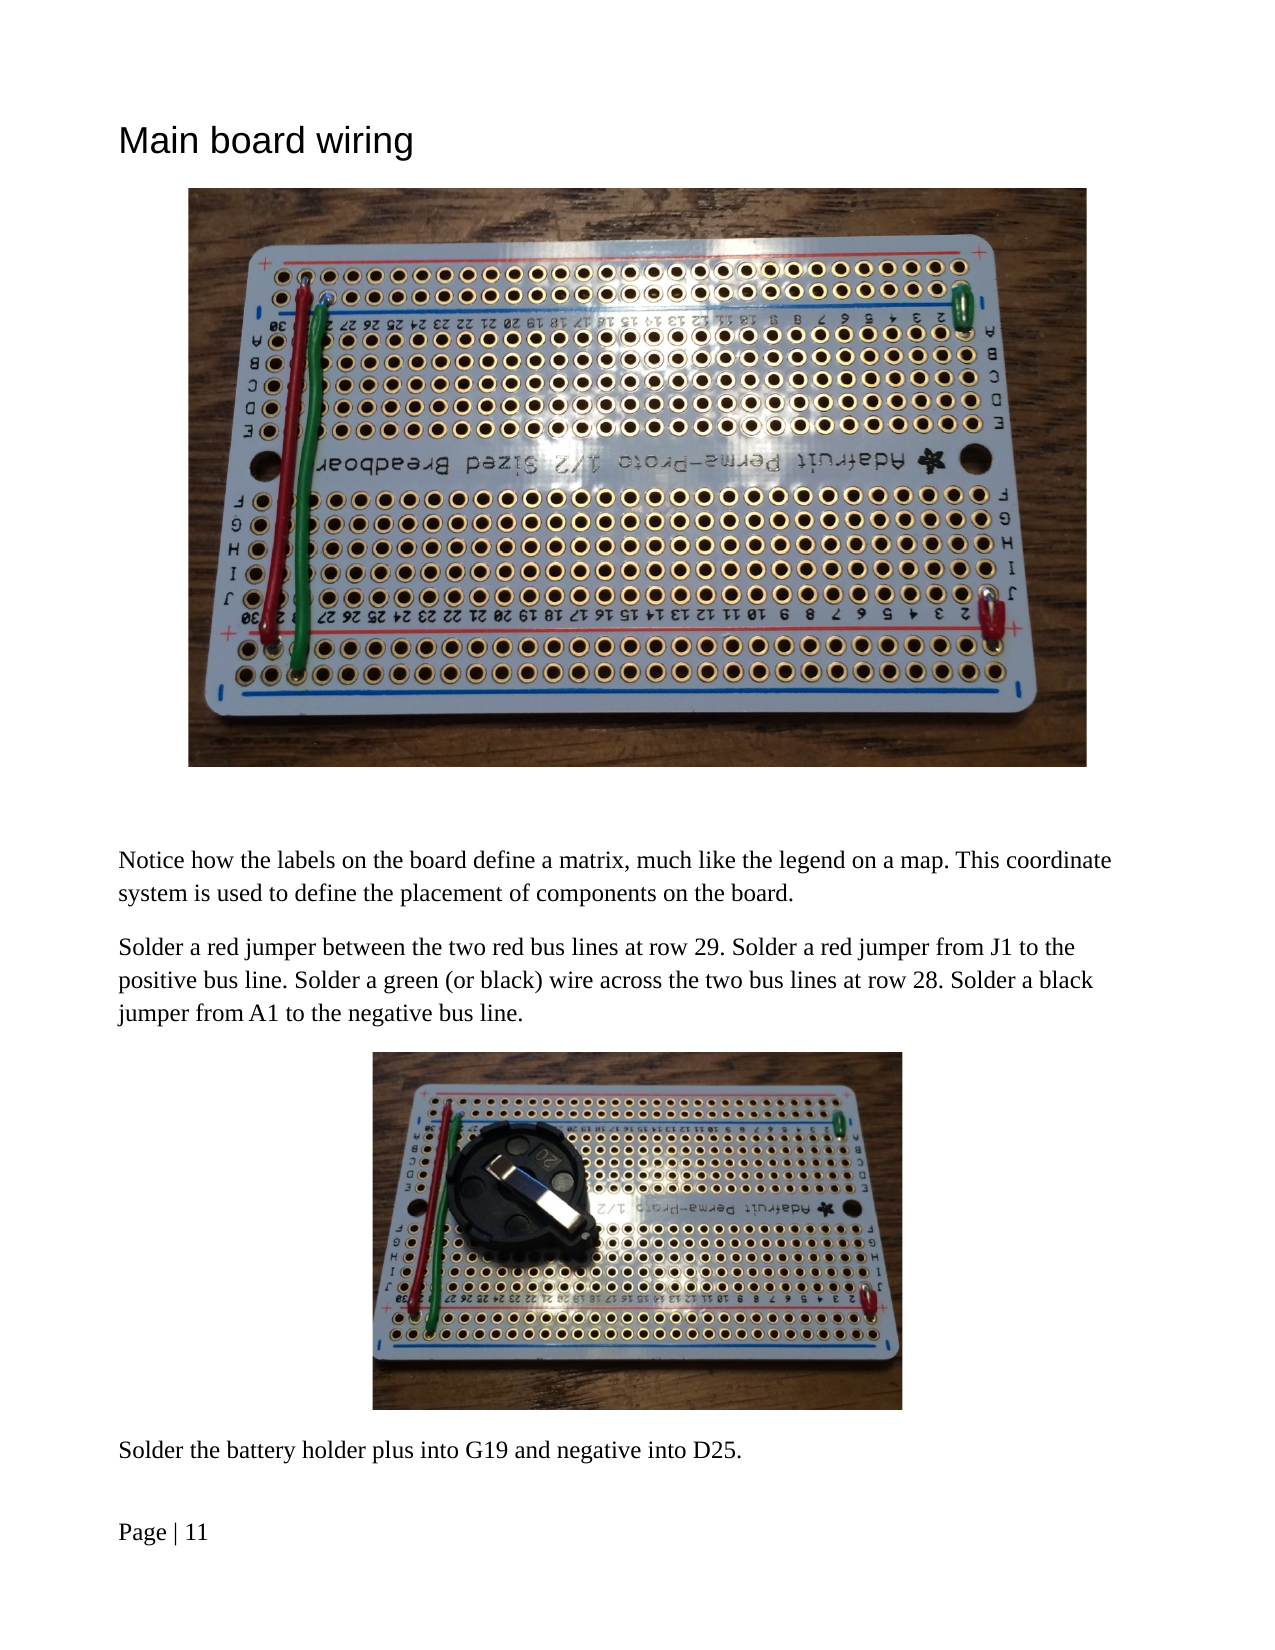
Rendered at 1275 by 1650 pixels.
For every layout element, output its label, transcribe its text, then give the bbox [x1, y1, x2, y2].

text Main board wiring [118, 118, 1157, 161]
text Solder the battery holder plus into G19 and negative into D25. [118, 1435, 1157, 1464]
text Solder a red jumper between the two red bus lines at row 29. Solder a red jumper from J1 to the positive bus line. Solder a green (or black) wire across the two bus lines at row 28. Solder a black jumper from A1 to the negative bus line. [118, 932, 1157, 1027]
picture [372, 1052, 903, 1410]
picture [188, 188, 1087, 767]
text Notice how the labels on the board define a matrix, much like the legend on a map. This coordinate system is used to define the placement of components on the board. [118, 846, 1157, 907]
